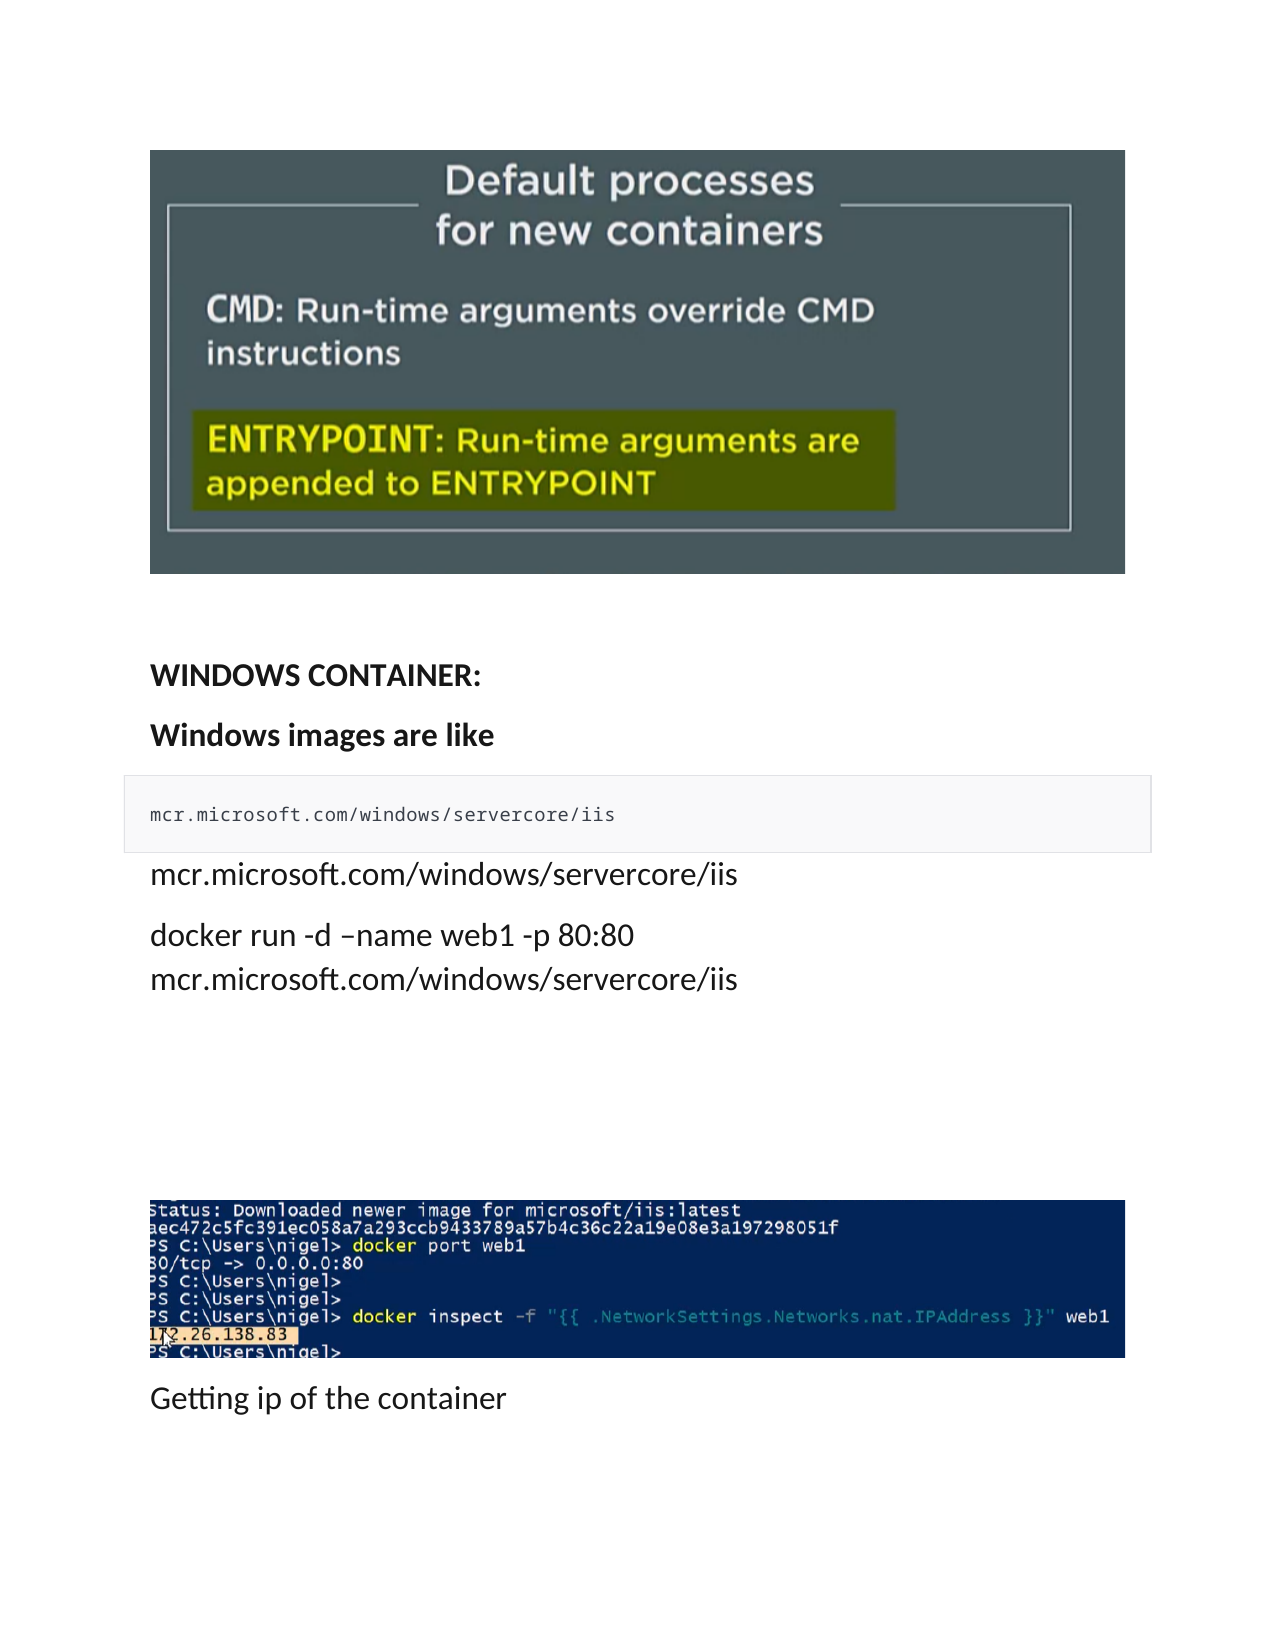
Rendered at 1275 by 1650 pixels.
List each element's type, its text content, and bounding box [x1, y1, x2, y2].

picture [150, 1200, 1125, 1358]
text docker run -d –name web1 -p 80:80 mcr.microsoft.com/windows/servercore/iis [150, 914, 1125, 999]
text Getting ip of the container [150, 1377, 1125, 1417]
text Windows images are like [150, 714, 1125, 755]
text WINDOWS CONTAINER: [150, 653, 1125, 694]
picture [150, 150, 1125, 574]
text mcr.microsoft.com/windows/servercore/iis [125, 776, 1150, 852]
text mcr.microsoft.com/windows/servercore/iis [150, 853, 1125, 894]
